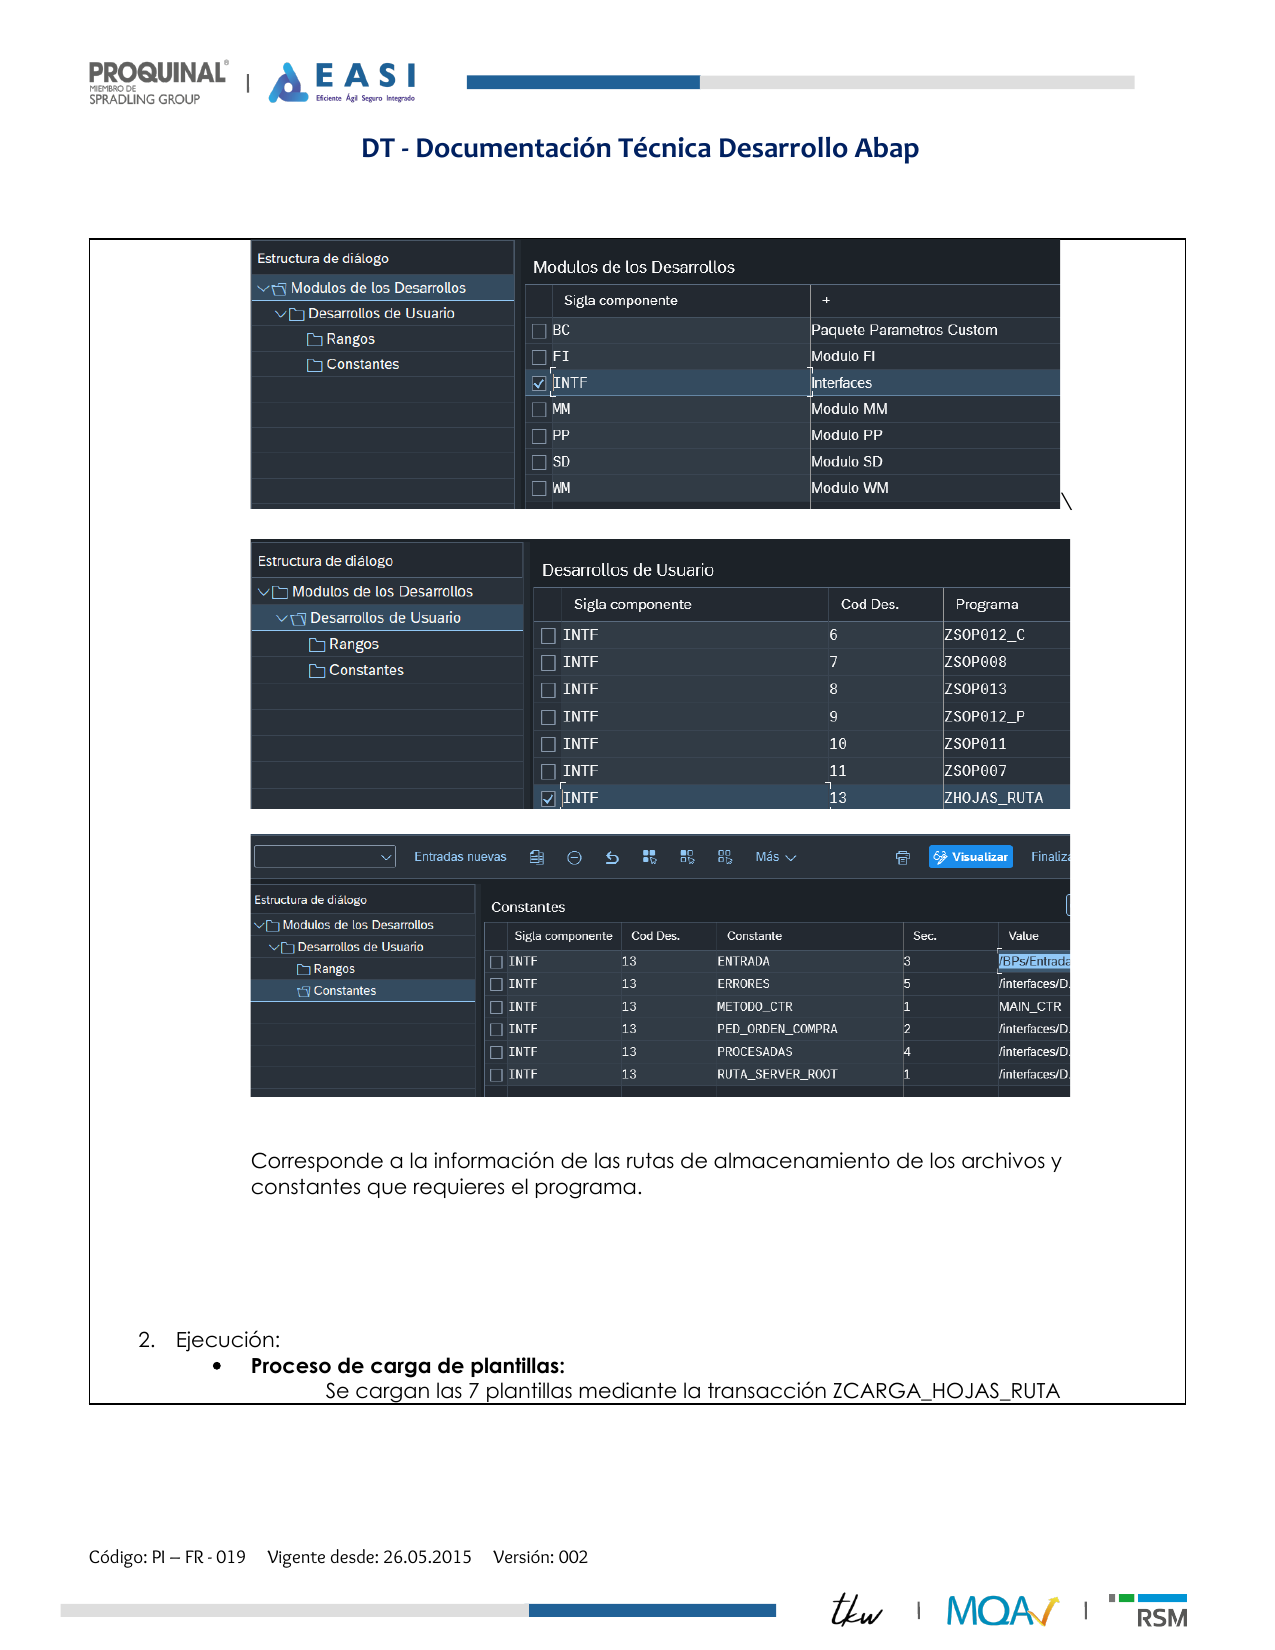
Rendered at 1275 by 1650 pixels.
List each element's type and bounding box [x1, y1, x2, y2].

picture [829, 1590, 884, 1628]
picture [88, 58, 230, 105]
picture [250, 539, 1071, 809]
picture [945, 1593, 1061, 1628]
picture [1109, 1594, 1187, 1627]
table_cell [90, 240, 1185, 1403]
picture [250, 239, 1061, 509]
picture [268, 62, 415, 103]
picture [250, 834, 1071, 1097]
